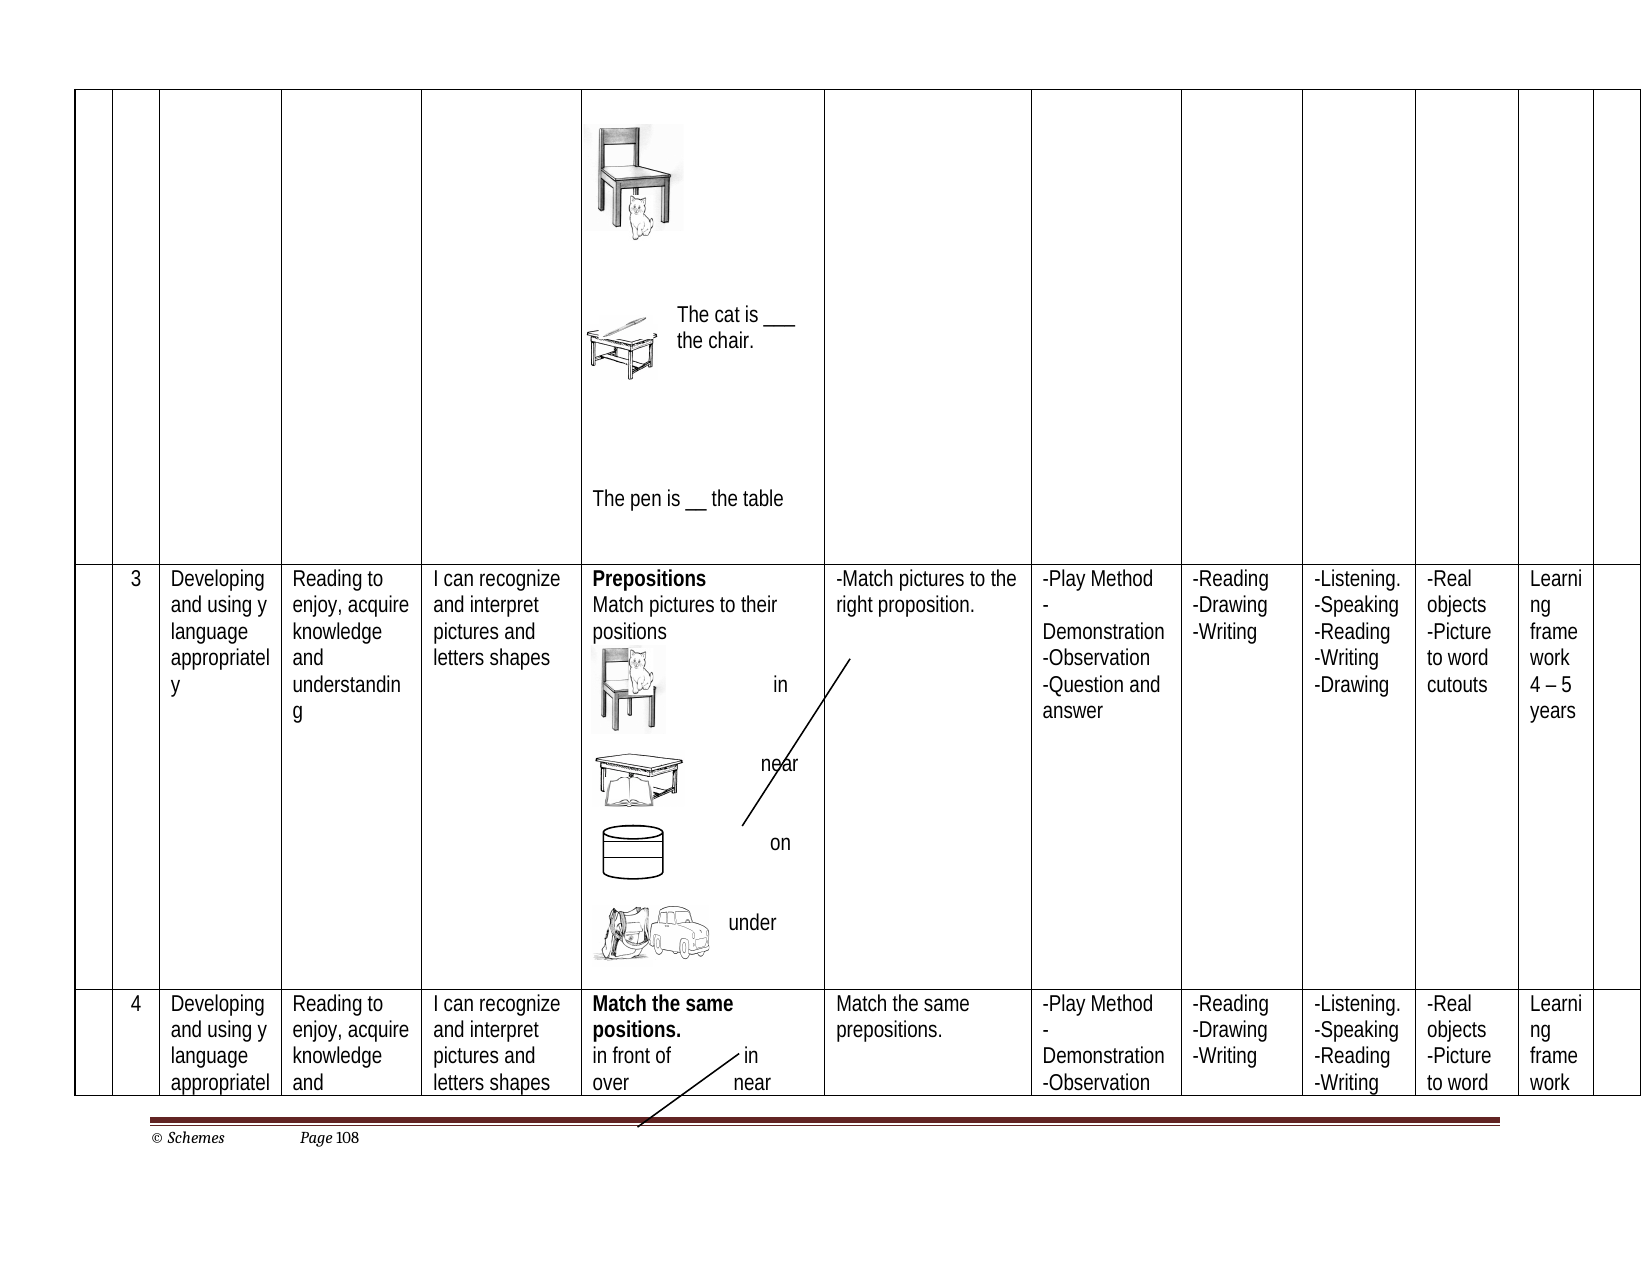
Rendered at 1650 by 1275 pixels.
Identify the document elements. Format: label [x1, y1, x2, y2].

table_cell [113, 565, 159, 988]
picture [592, 905, 710, 967]
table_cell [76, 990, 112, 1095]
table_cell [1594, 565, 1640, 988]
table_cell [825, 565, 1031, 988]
picture [598, 315, 654, 339]
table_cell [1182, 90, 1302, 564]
picture [583, 124, 684, 241]
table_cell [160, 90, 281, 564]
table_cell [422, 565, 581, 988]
picture [590, 645, 666, 734]
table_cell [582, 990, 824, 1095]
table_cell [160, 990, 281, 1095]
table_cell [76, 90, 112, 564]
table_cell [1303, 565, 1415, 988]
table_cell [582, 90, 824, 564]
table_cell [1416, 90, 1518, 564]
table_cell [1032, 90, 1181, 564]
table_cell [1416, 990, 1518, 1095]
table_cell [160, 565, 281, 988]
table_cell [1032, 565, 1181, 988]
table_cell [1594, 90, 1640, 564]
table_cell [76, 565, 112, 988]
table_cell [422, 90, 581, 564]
picture [604, 777, 654, 807]
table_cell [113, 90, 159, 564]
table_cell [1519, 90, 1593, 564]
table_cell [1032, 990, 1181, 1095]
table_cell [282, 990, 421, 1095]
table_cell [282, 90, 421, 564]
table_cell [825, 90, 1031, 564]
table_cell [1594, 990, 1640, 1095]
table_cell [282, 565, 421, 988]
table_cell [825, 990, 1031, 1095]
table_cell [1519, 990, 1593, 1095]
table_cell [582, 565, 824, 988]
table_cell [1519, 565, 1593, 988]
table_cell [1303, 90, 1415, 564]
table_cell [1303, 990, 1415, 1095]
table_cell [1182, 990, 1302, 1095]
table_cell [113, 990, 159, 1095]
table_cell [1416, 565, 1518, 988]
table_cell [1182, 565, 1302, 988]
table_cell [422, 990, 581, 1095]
